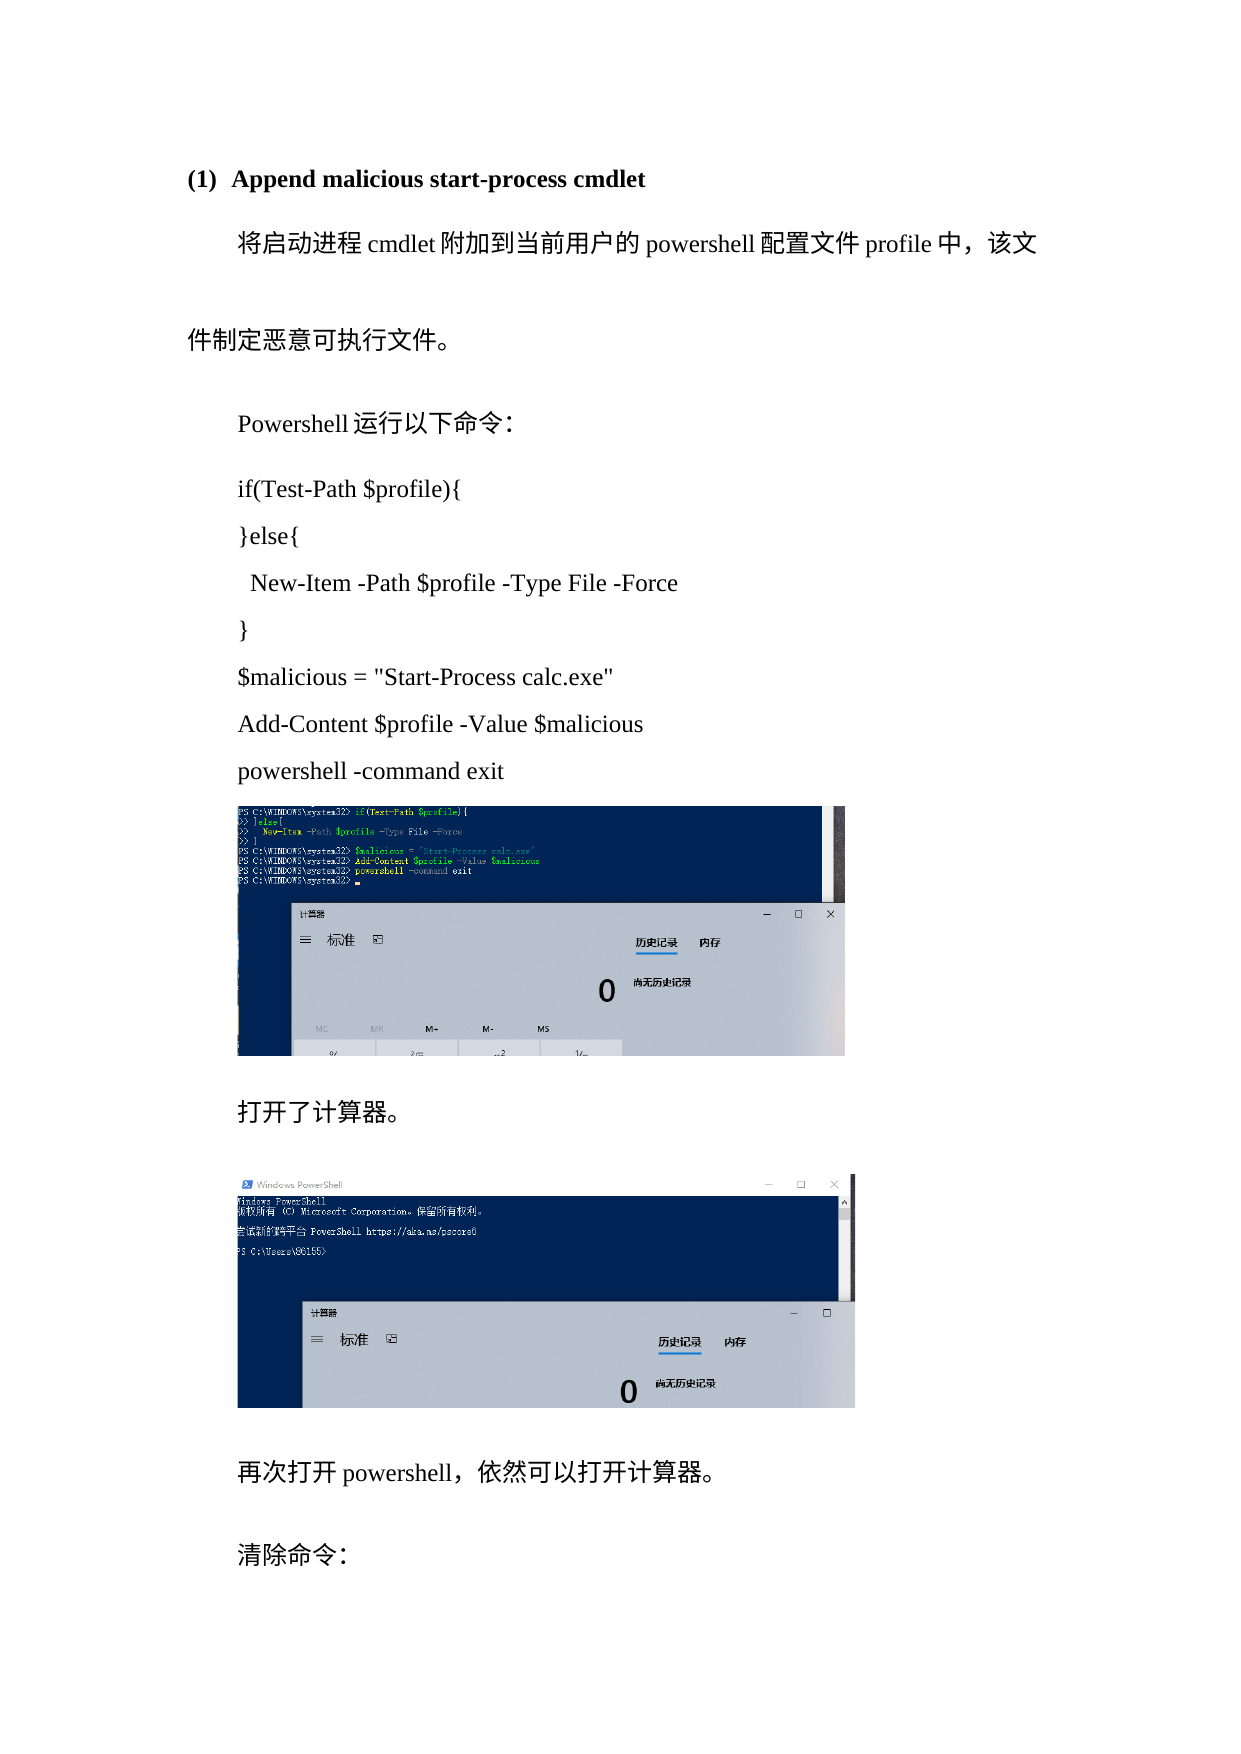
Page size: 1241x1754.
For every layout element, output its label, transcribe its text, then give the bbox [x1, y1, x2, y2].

text 将启动进程cmdlet附加到当前用户的powershell配置文件profile中，该文件制定恶意可执行文件。 [187, 209, 1053, 371]
text }else{ [187, 519, 1053, 552]
picture [237, 806, 845, 1056]
picture [237, 1174, 855, 1408]
text if(Test-Path $profile){ [187, 473, 1053, 505]
text powershell -command exit [187, 754, 1053, 786]
text Add-Content $profile -Value $malicious [187, 707, 1053, 739]
text Powershell运行以下命令： [187, 389, 1053, 454]
text $malicious = "Start-Process calc.exe" [187, 660, 1053, 693]
text New-Item -Path $profile -Type File -Force [187, 566, 1053, 599]
text 再次打开powershell，依然可以打开计算器。 [187, 1438, 1053, 1503]
text 打开了计算器。 [187, 1078, 1053, 1143]
subtitle Append malicious start-process cmdlet [187, 162, 1053, 194]
text 清除命令： [187, 1521, 1053, 1586]
text } [187, 613, 1053, 646]
